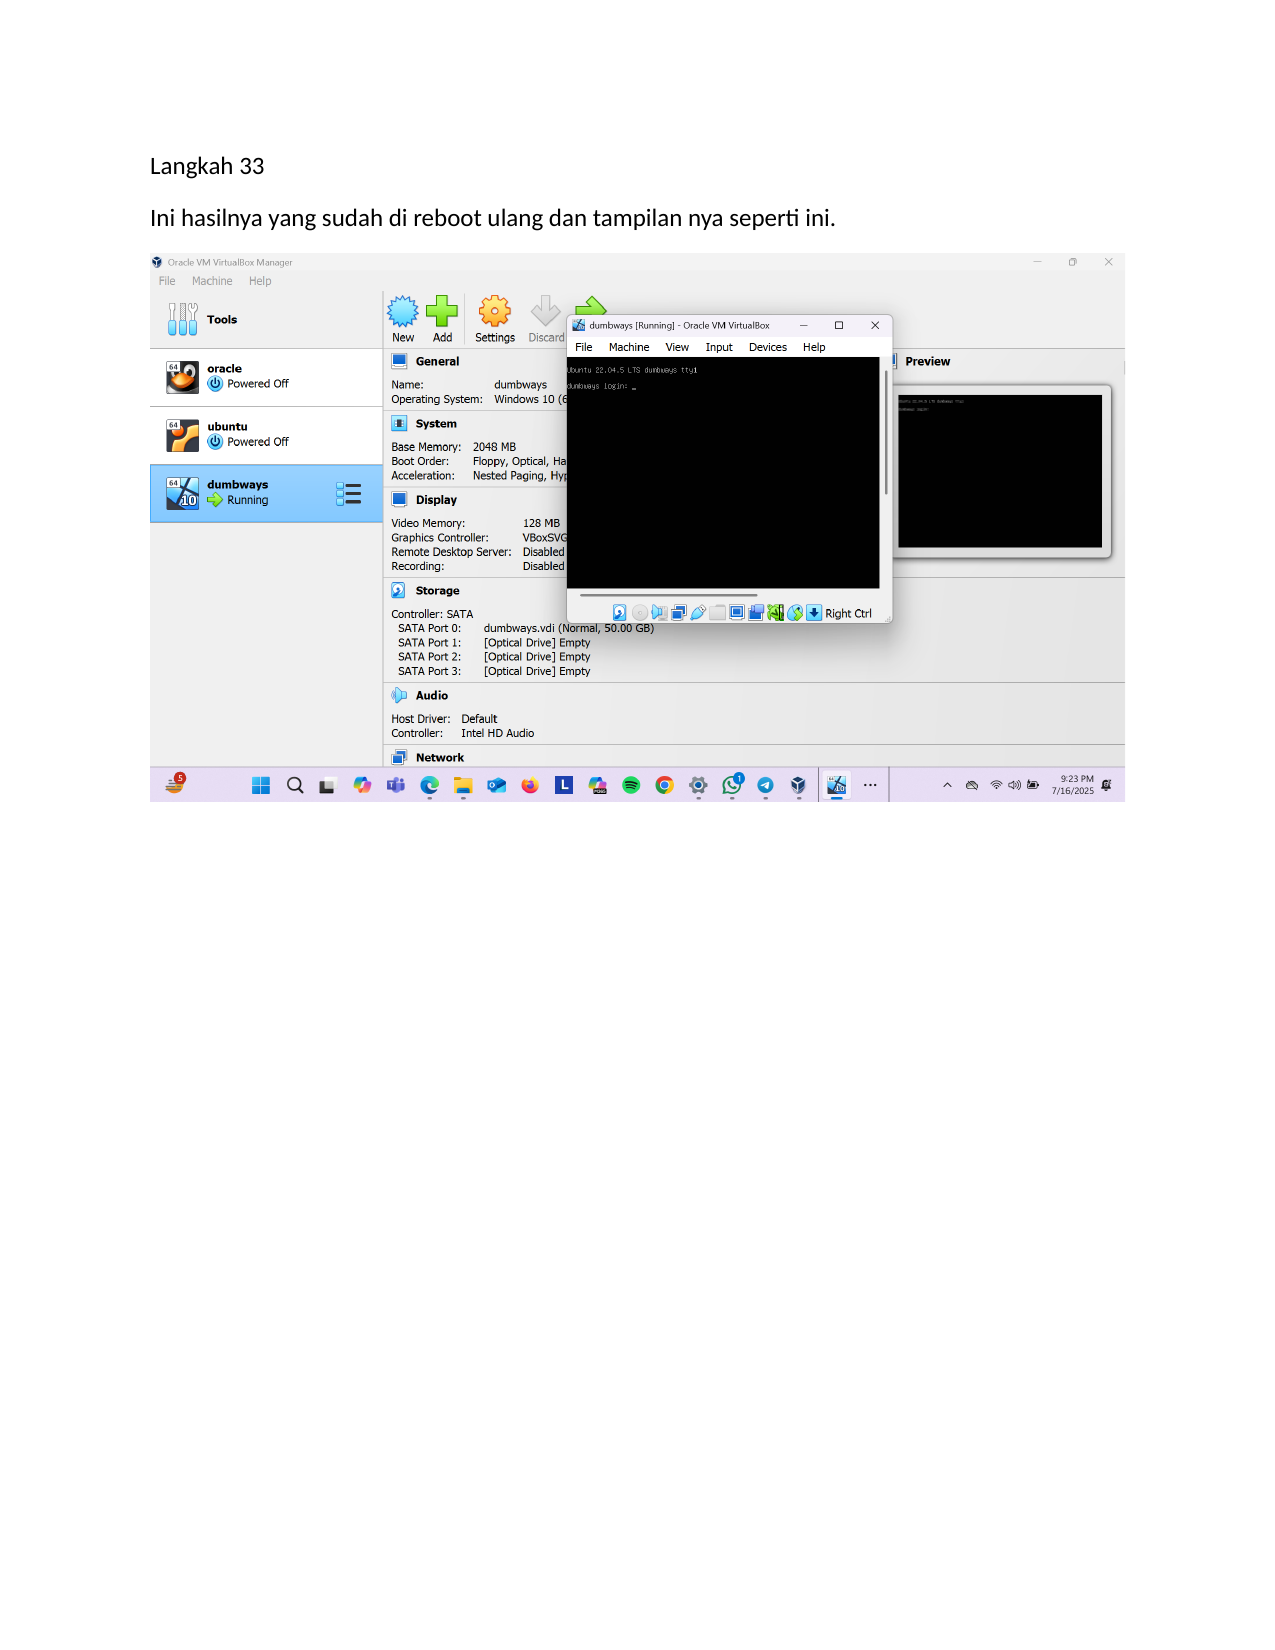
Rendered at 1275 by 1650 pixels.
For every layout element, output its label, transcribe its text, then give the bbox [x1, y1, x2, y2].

picture [150, 253, 1125, 802]
text Ini hasilnya yang sudah di reboot ulang dan tampilan nya seperti ini. [150, 202, 1125, 232]
text Langkah 33 [150, 150, 1125, 181]
